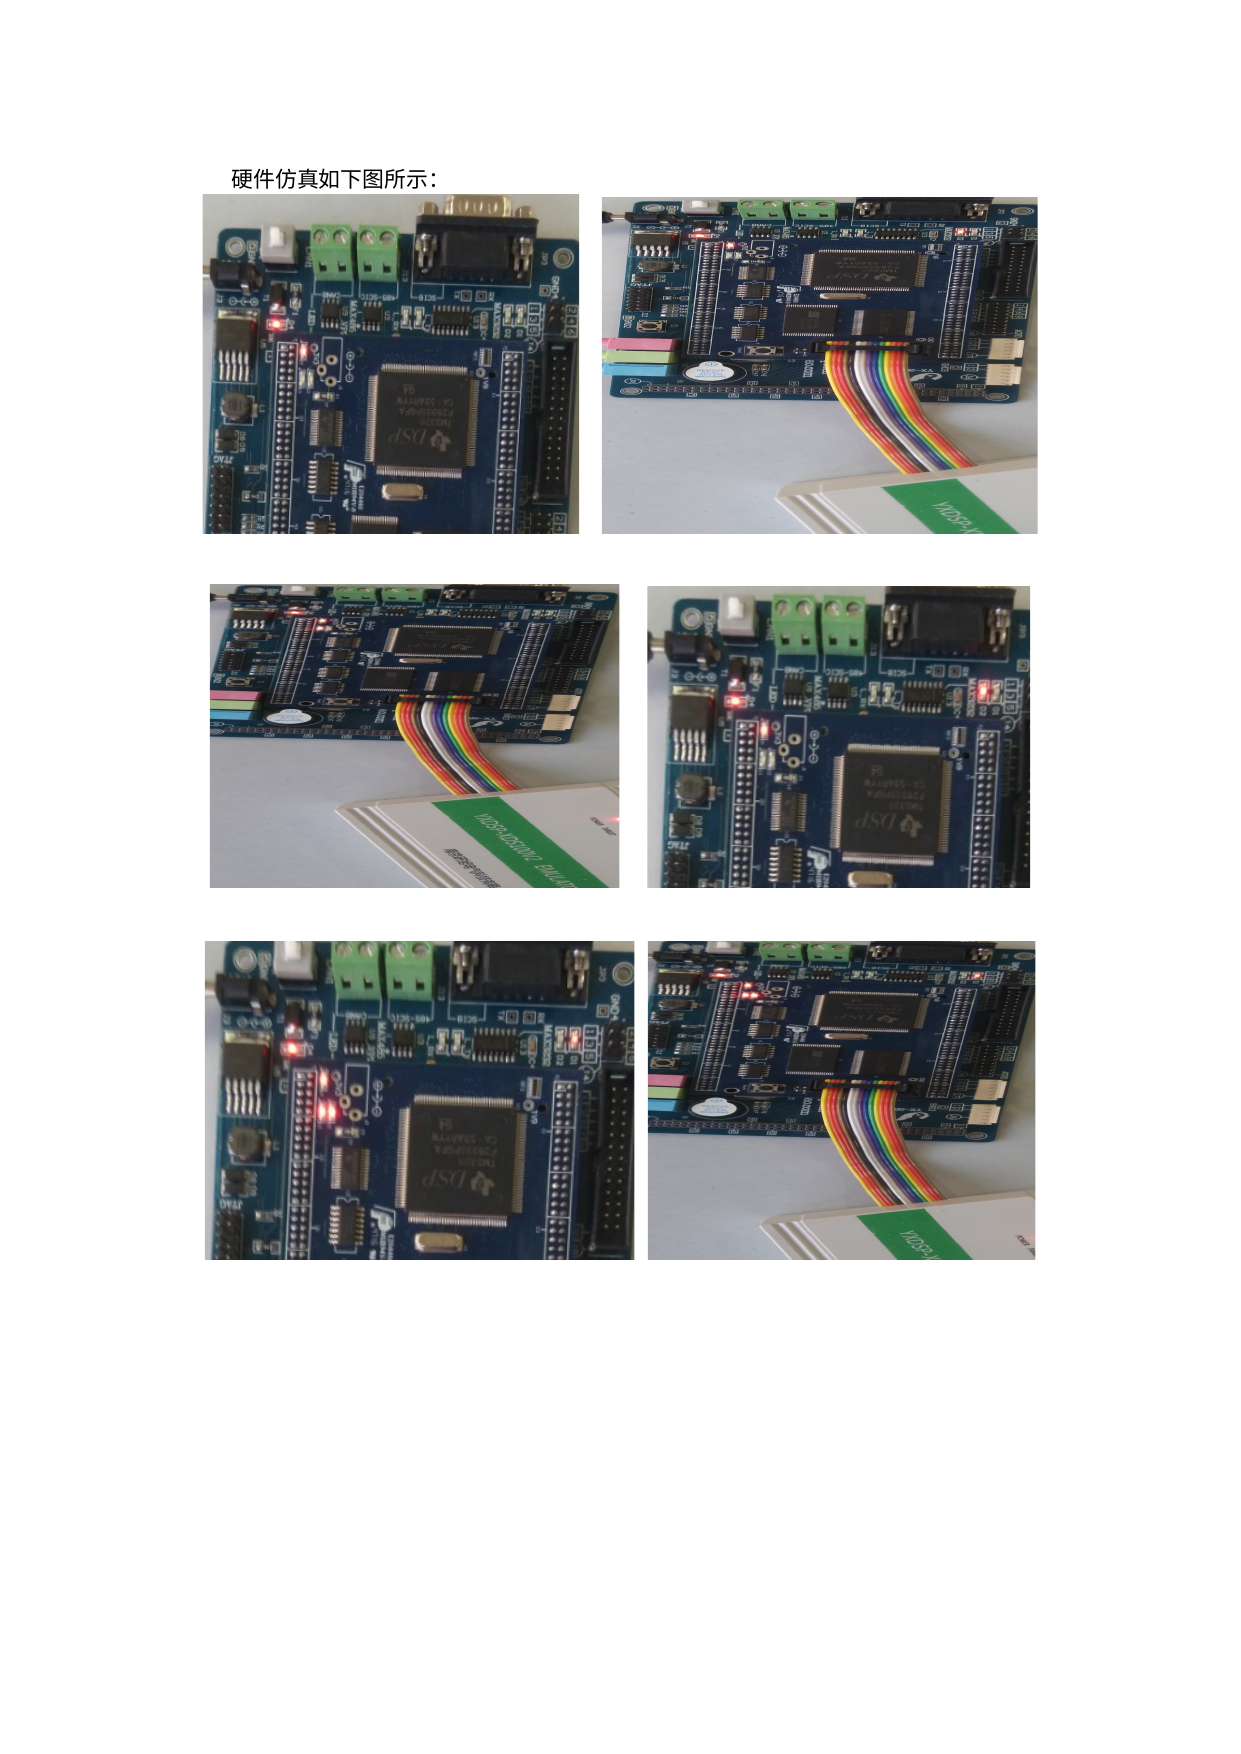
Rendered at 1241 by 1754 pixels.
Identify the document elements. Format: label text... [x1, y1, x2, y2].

picture [209, 584, 620, 888]
picture [647, 941, 1036, 1260]
picture [647, 586, 1031, 888]
picture [202, 194, 580, 534]
picture [601, 197, 1038, 534]
picture [204, 941, 635, 1260]
text 硬件仿真如下图所示： [187, 162, 1053, 194]
